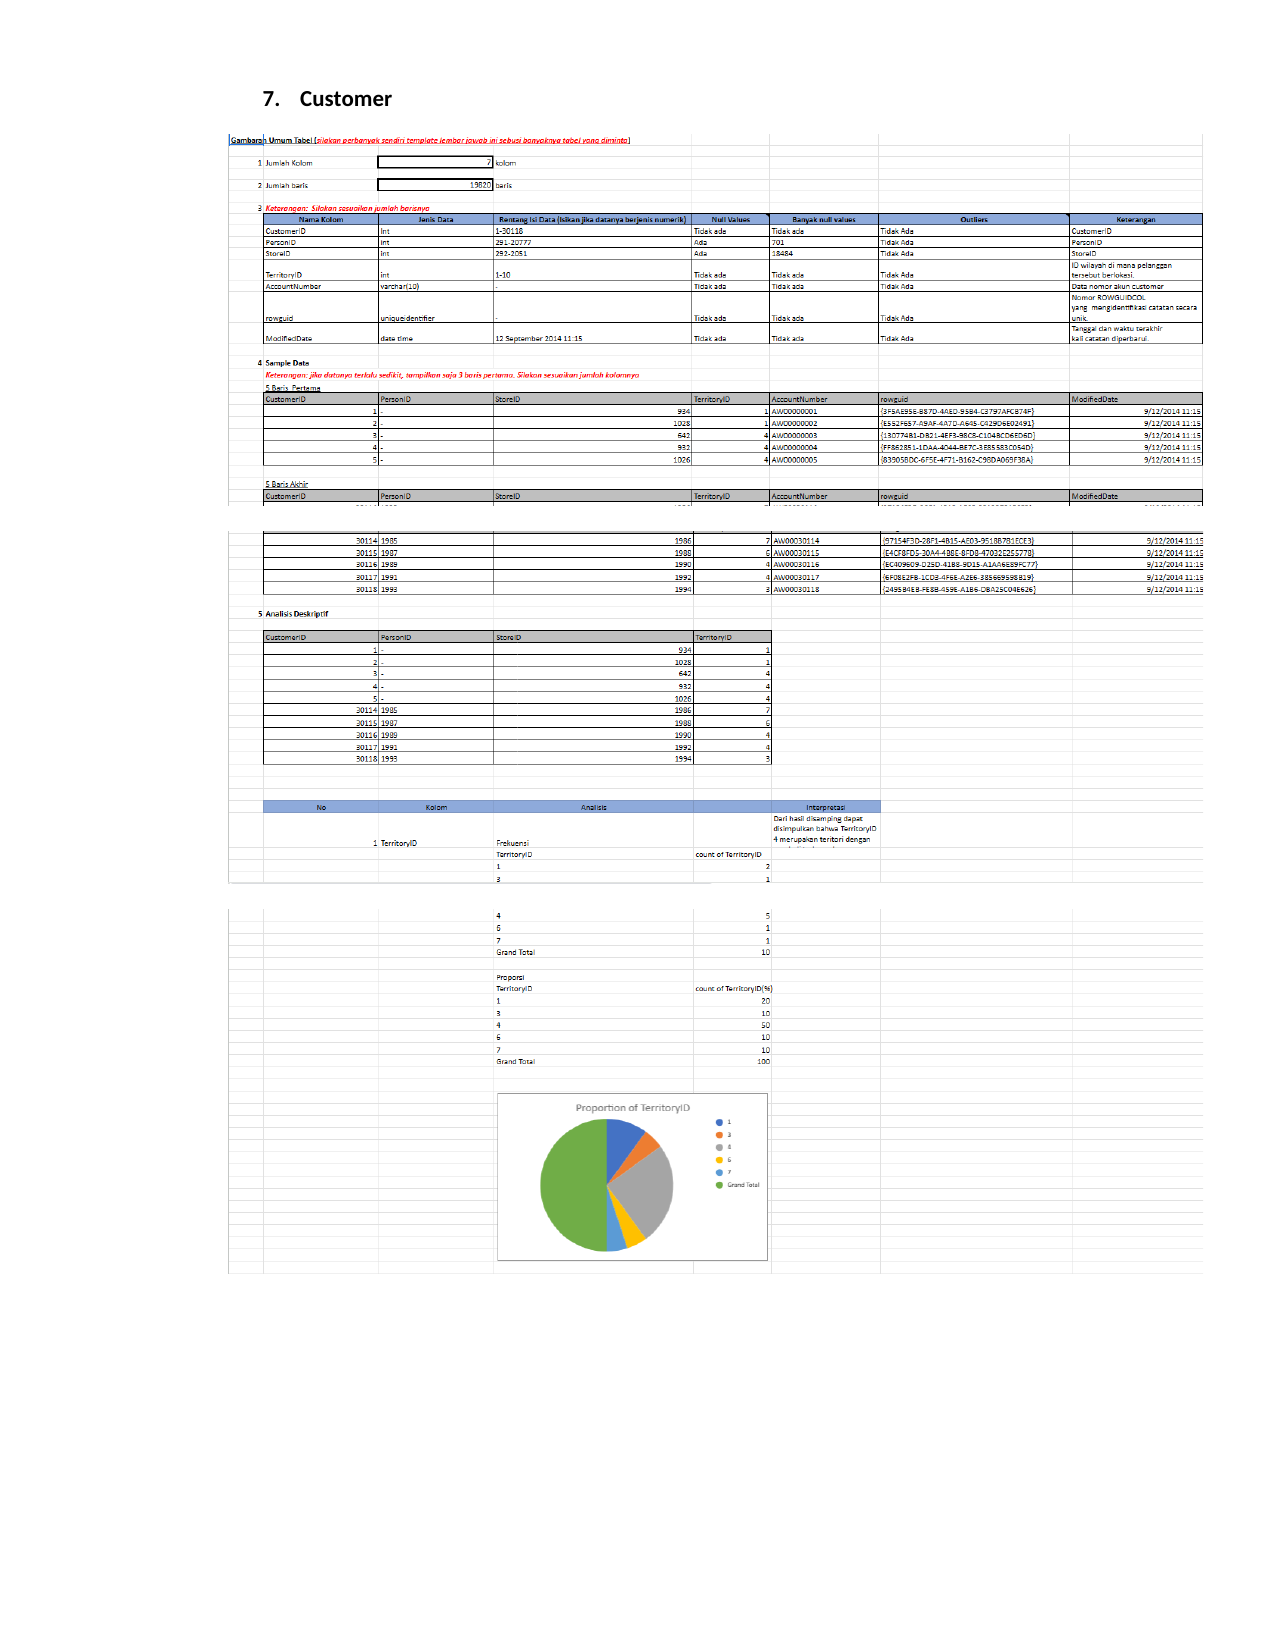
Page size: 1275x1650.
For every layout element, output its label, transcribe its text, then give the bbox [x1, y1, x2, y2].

picture [228, 531, 1204, 884]
list Customer [262, 84, 1125, 112]
picture [228, 134, 1204, 506]
picture [228, 909, 1204, 1274]
